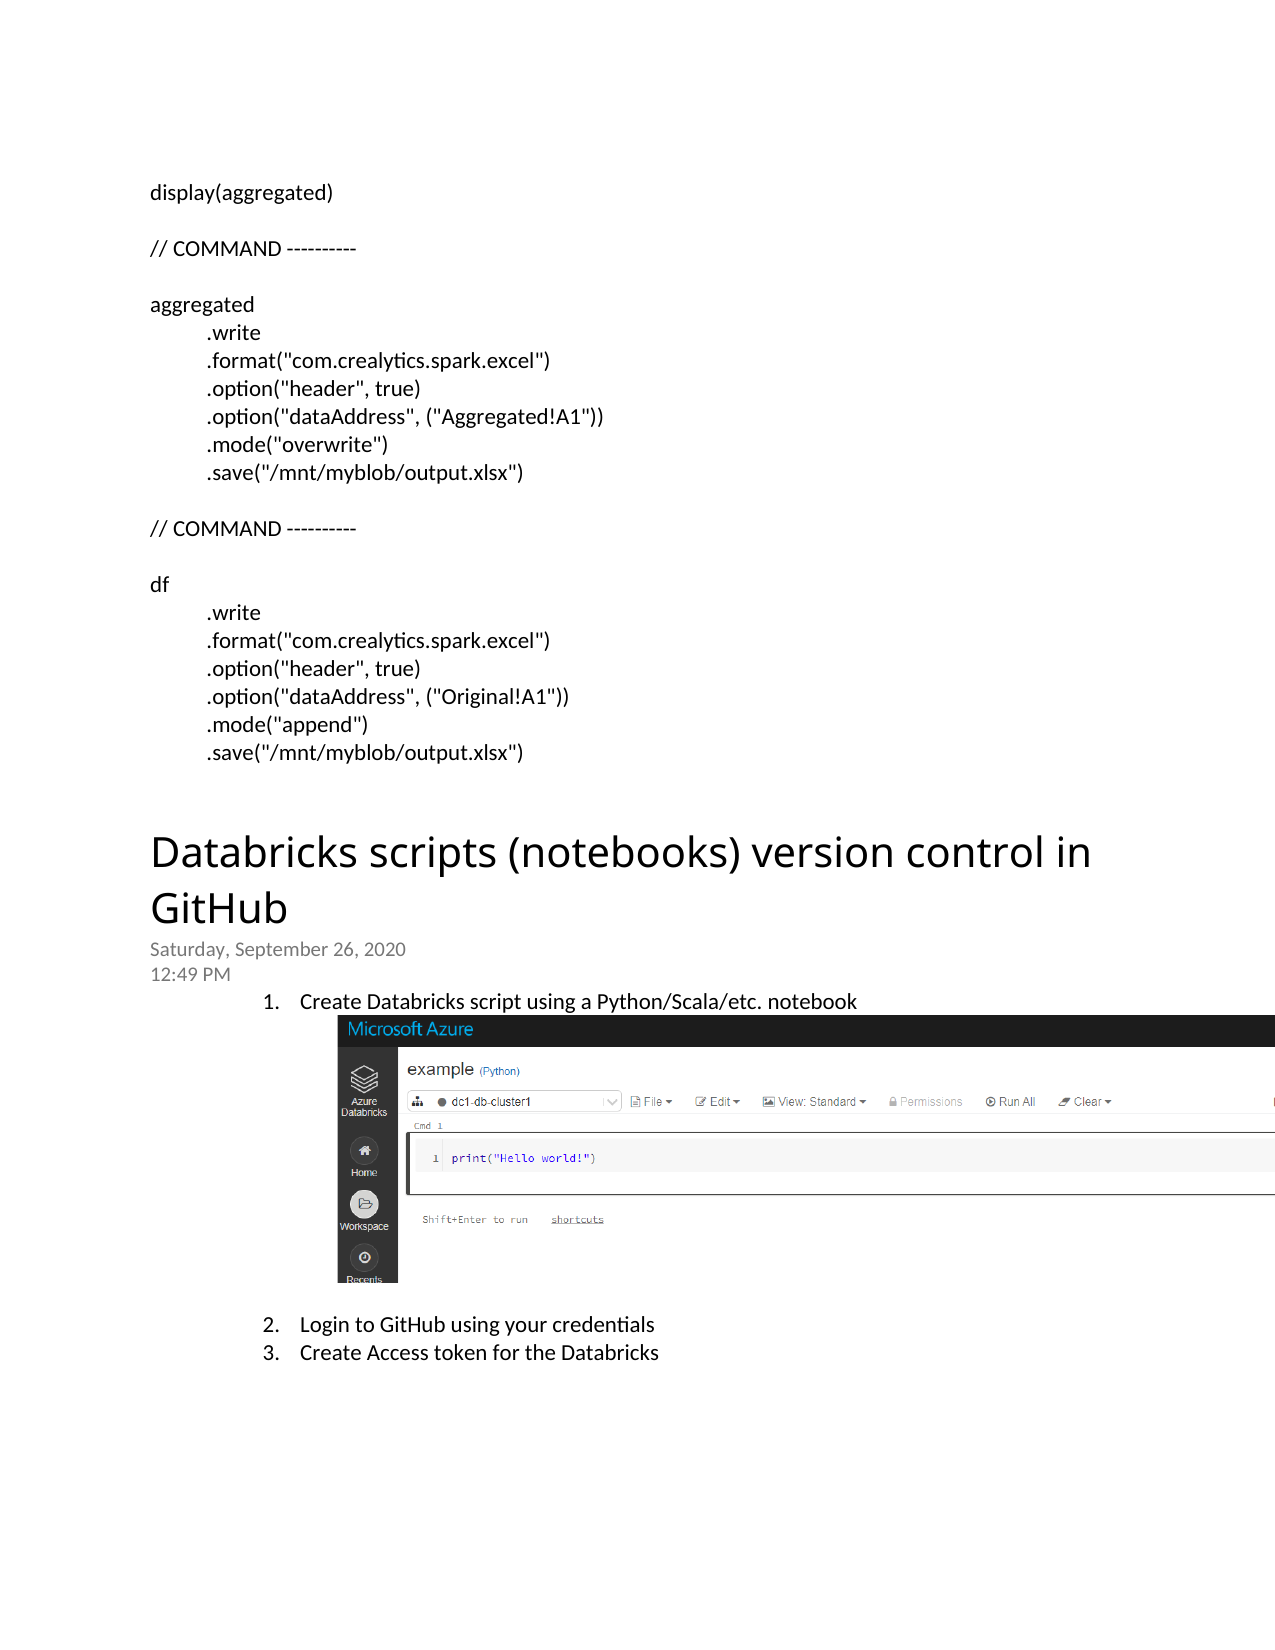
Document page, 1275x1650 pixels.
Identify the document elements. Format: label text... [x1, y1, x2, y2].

text // COMMAND ---------- [150, 234, 1125, 262]
text 12:49 PM [150, 961, 1125, 987]
text display(aggregated) [150, 178, 1125, 206]
list Create Databricks script using a Python/Scala/etc. notebook [262, 987, 1125, 1015]
text .format("com.crealytics.spark.excel") [206, 346, 1125, 374]
text .write [206, 318, 1125, 346]
picture [337, 1015, 1275, 1283]
text .mode("overwrite") [206, 430, 1125, 458]
text .option("header", true) [206, 374, 1125, 402]
text Saturday, September 26, 2020 [150, 936, 1125, 961]
text // COMMAND ---------- [150, 514, 1125, 542]
text .option("dataAddress", ("Aggregated!A1")) [206, 402, 1125, 430]
text .save("/mnt/myblob/output.xlsx") [206, 458, 1125, 486]
list Create Access token for the Databricks [262, 1338, 1125, 1366]
list Login to GitHub using your credentials [262, 1310, 1125, 1338]
text .write [206, 598, 1125, 626]
text df [150, 570, 1125, 598]
text .option("dataAddress", ("Original!A1")) [206, 682, 1125, 710]
text .save("/mnt/myblob/output.xlsx") [206, 738, 1125, 766]
text aggregated [150, 290, 1125, 318]
text .option("header", true) [206, 654, 1125, 682]
text .format("com.crealytics.spark.excel") [206, 626, 1125, 654]
text Databricks scripts (notebooks) version control in GitHub [150, 822, 1125, 936]
text .mode("append") [206, 710, 1125, 738]
